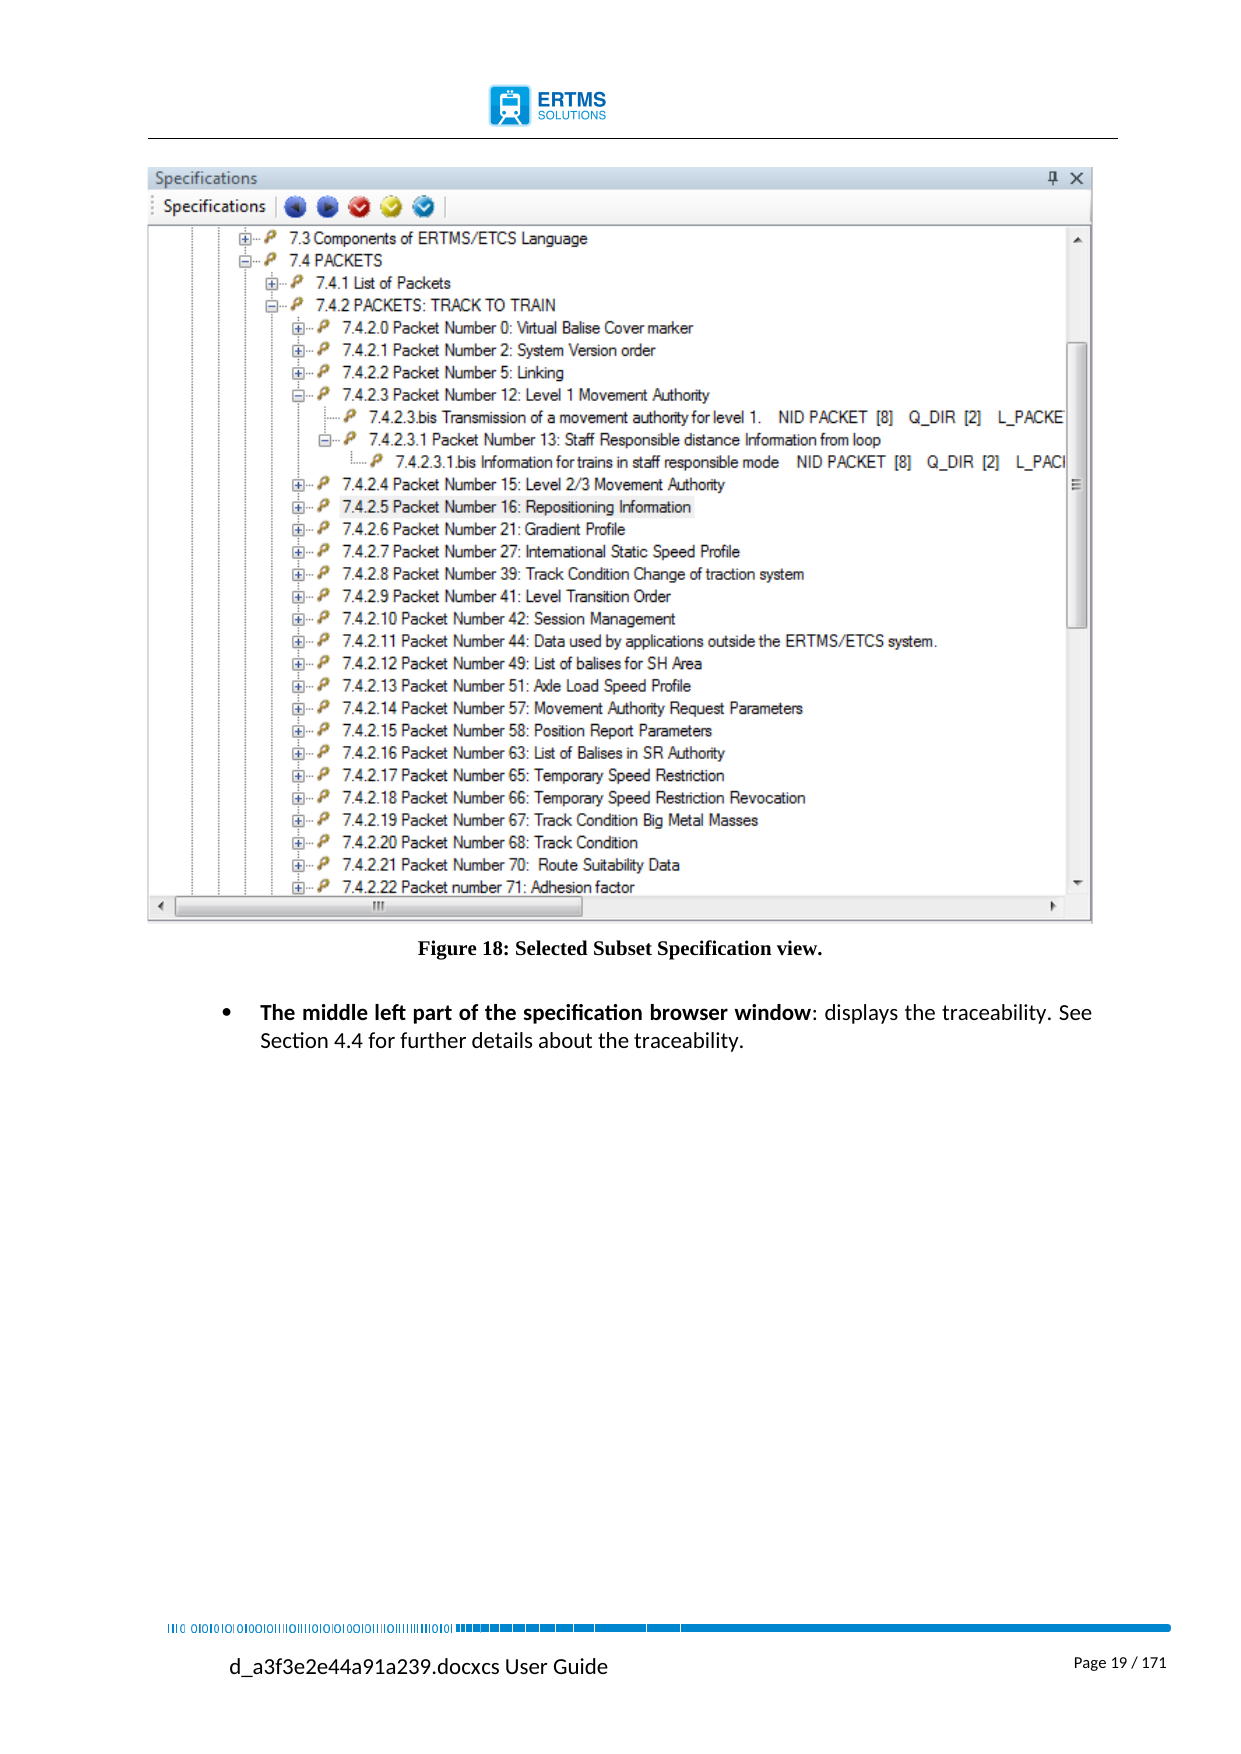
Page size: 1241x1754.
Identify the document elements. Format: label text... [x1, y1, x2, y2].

picture [147, 167, 1093, 924]
text Figure 18: Selected Subset Specification view. [148, 936, 1093, 960]
picture [167, 1624, 1171, 1633]
picture [477, 73, 617, 138]
list The middle left part of the specification browser window: displays the traceability. See Section 4.4 for further details about the traceability. [223, 998, 1093, 1054]
